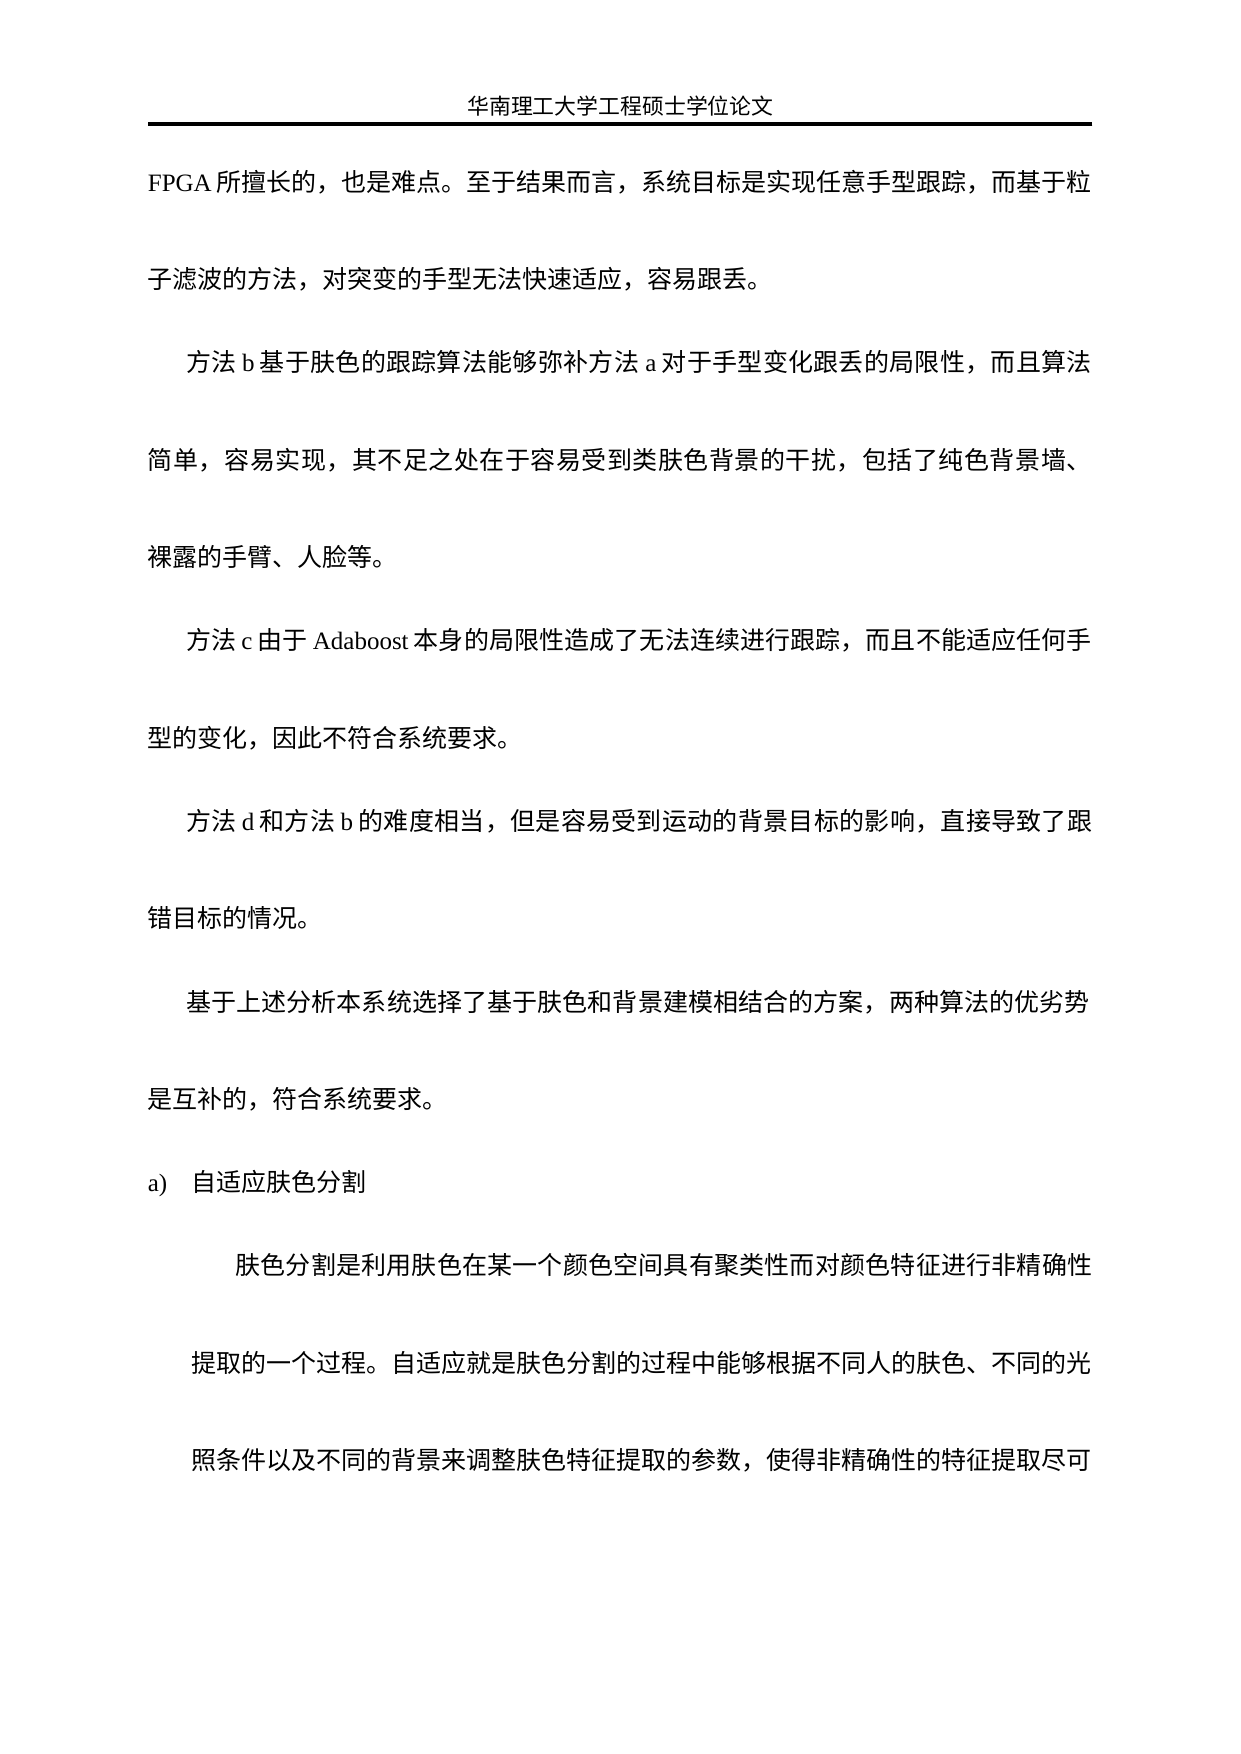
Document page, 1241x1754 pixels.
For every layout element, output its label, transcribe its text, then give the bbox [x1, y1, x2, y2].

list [191, 1231, 1092, 1491]
list 自适应肤色分割 [148, 1148, 1092, 1213]
text 方法c由于Adaboost本身的局限性造成了无法连续进行跟踪，而且不能适应任何手型的变化，因此不符合系统要求。 [148, 606, 1092, 769]
text 方法b基于肤色的跟踪算法能够弥补方法a对于手型变化跟丢的局限性，而且算法简单，容易实现，其不足之处在于容易受到类肤色背景的干扰，包括了纯色背景墙、裸露的手臂、人脸等。 [148, 328, 1092, 588]
text 方法d和方法b的难度相当，但是容易受到运动的背景目标的影响，直接导致了跟错目标的情况。 [148, 787, 1092, 949]
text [148, 148, 1092, 310]
text 基于上述分析本系统选择了基于肤色和背景建模相结合的方案，两种算法的优劣势是互补的，符合系统要求。 [148, 968, 1092, 1130]
